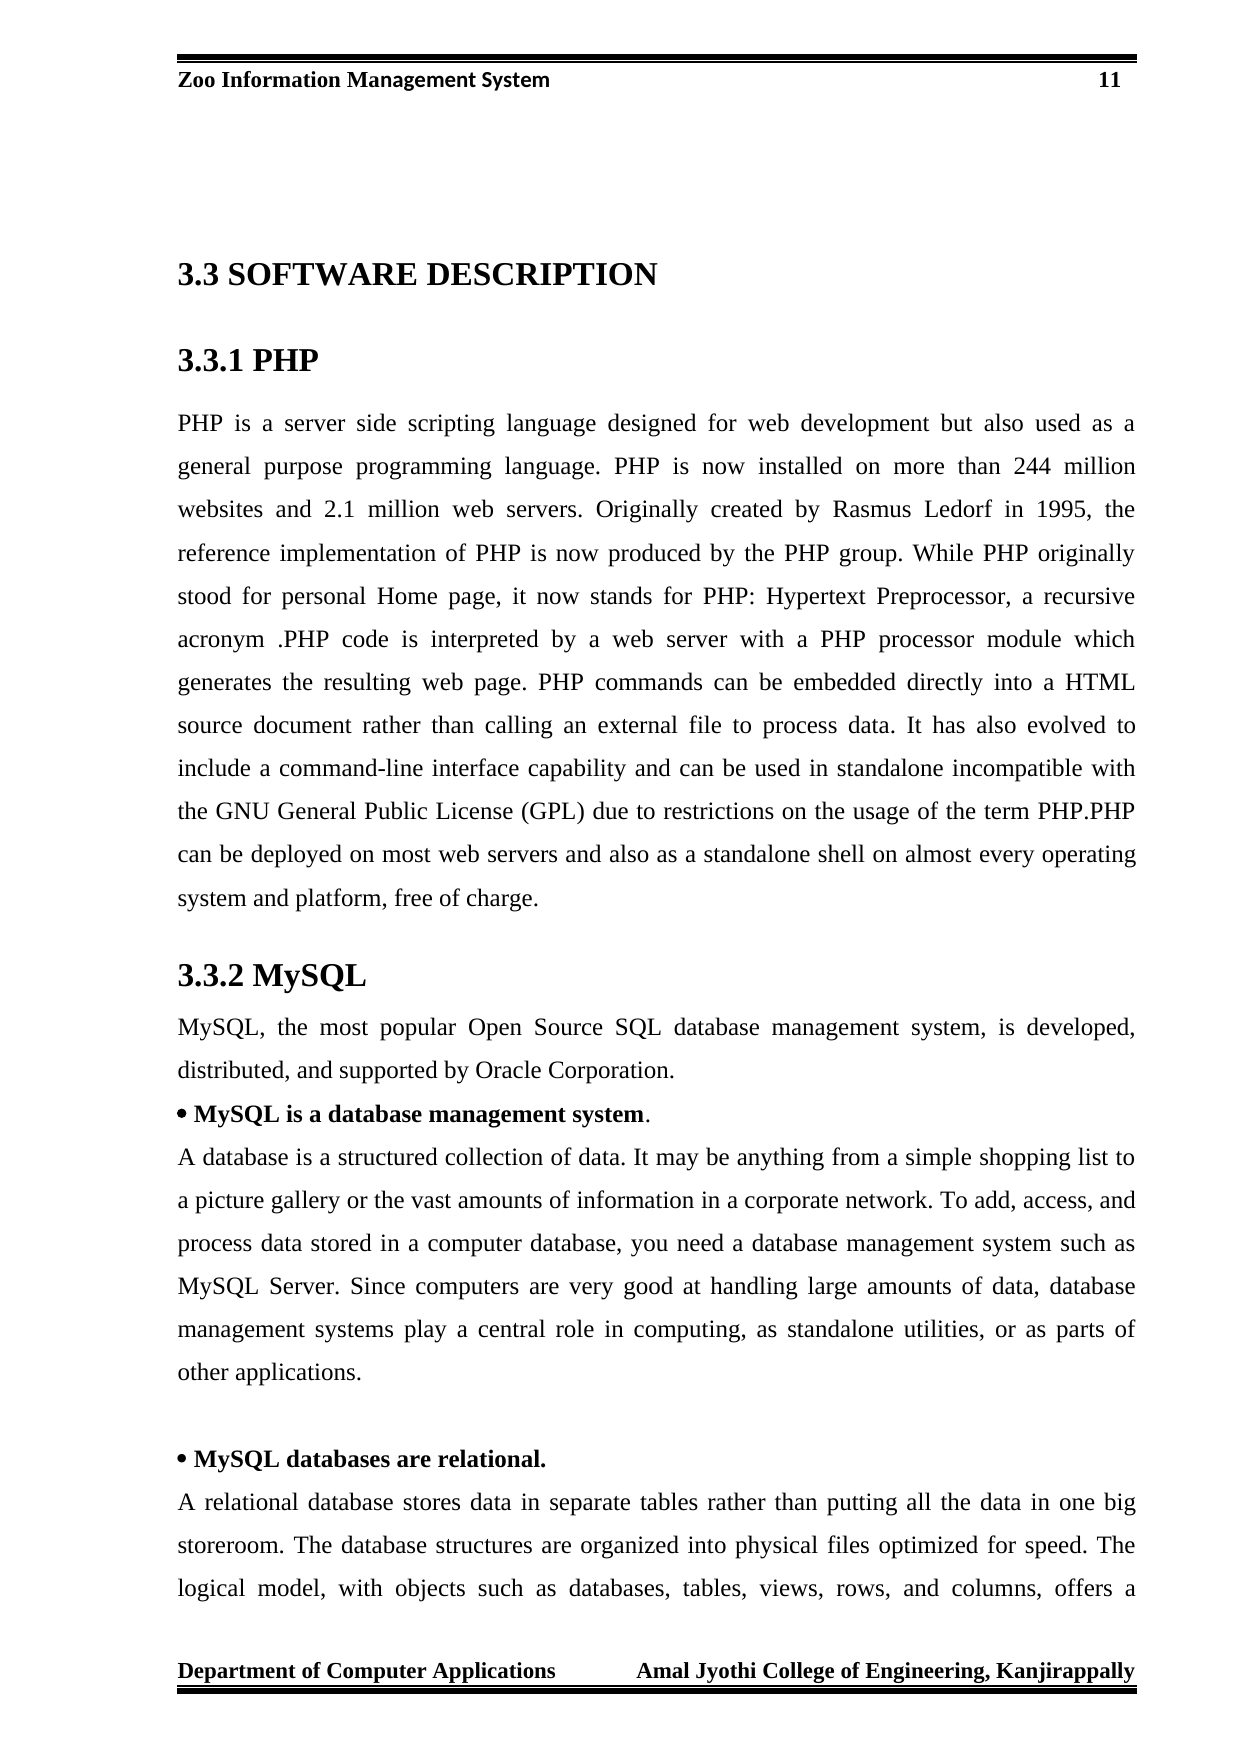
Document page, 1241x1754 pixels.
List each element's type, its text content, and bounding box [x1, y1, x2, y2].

subtitle 3.3.1 PHP [177, 341, 1125, 379]
text PHP is a server side scripting language designed for web development but also used as a general purpose programming language. PHP is now installed on more than 244 million websites and 2.1 million web servers. Originally created by Rasmus Ledorf in 1995, the reference implementation of PHP is now produced by the PHP group. While PHP originally stood for personal Home page, it now stands for PHP: Hypertext Preprocessor, a recursive acronym .PHP code is interpreted by a web server with a PHP processor module which generates the resulting web page. PHP commands can be embedded directly into a HTML source document rather than calling an external file to process data. It has also evolved to include a command-line interface capability and can be used in standalone incompatible with the GNU General Public License (GPL) due to restrictions on the usage of the term PHP.PHP can be deployed on most web servers and also as a standalone shell on almost every operating system and platform, free of charge. [177, 408, 1137, 911]
list 3.3 SOFTWARE DESCRIPTION [177, 254, 1137, 292]
list A database is a structured collection of data. It may be anything from a simple shopping list to a picture gallery or the vast amounts of information in a corporate network. To add, access, and process data stored in a computer database, you need a database management system such as MySQL Server. Since computers are very good at handling large amounts of data, database management systems play a central role in computing, as standalone utilities, or as parts of other applications. [177, 1142, 1137, 1386]
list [177, 1487, 1137, 1602]
list MySQL, the most popular Open Source SQL database management system, is developed, distributed, and supported by Oracle Corporation. [177, 1012, 1137, 1084]
list 3.3.2 MySQL [177, 955, 1137, 993]
list MySQL databases are relational. [177, 1444, 1137, 1472]
list MySQL is a database management system. [177, 1099, 1137, 1127]
